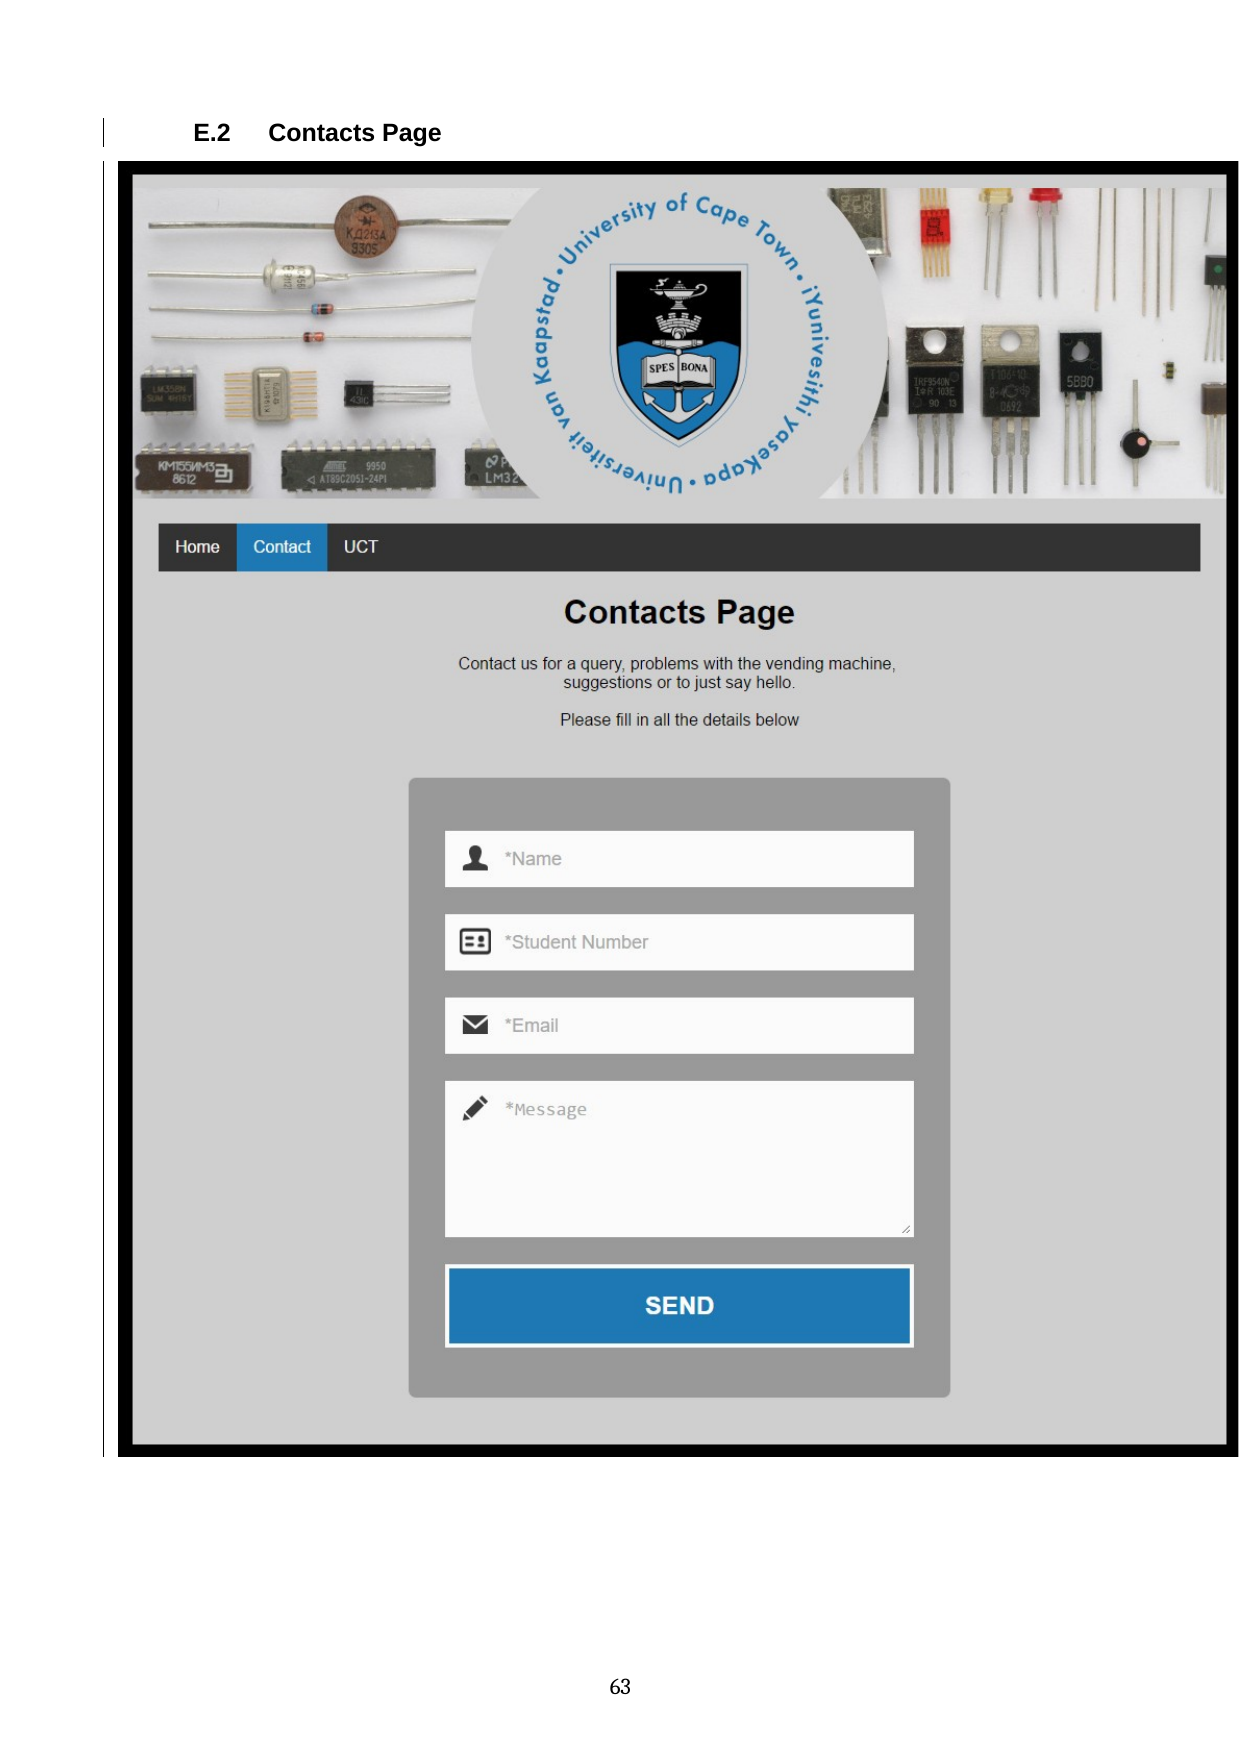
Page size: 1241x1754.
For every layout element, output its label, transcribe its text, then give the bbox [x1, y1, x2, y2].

picture [118, 161, 1239, 1457]
subtitle E.2 Contacts Page [118, 118, 1122, 147]
